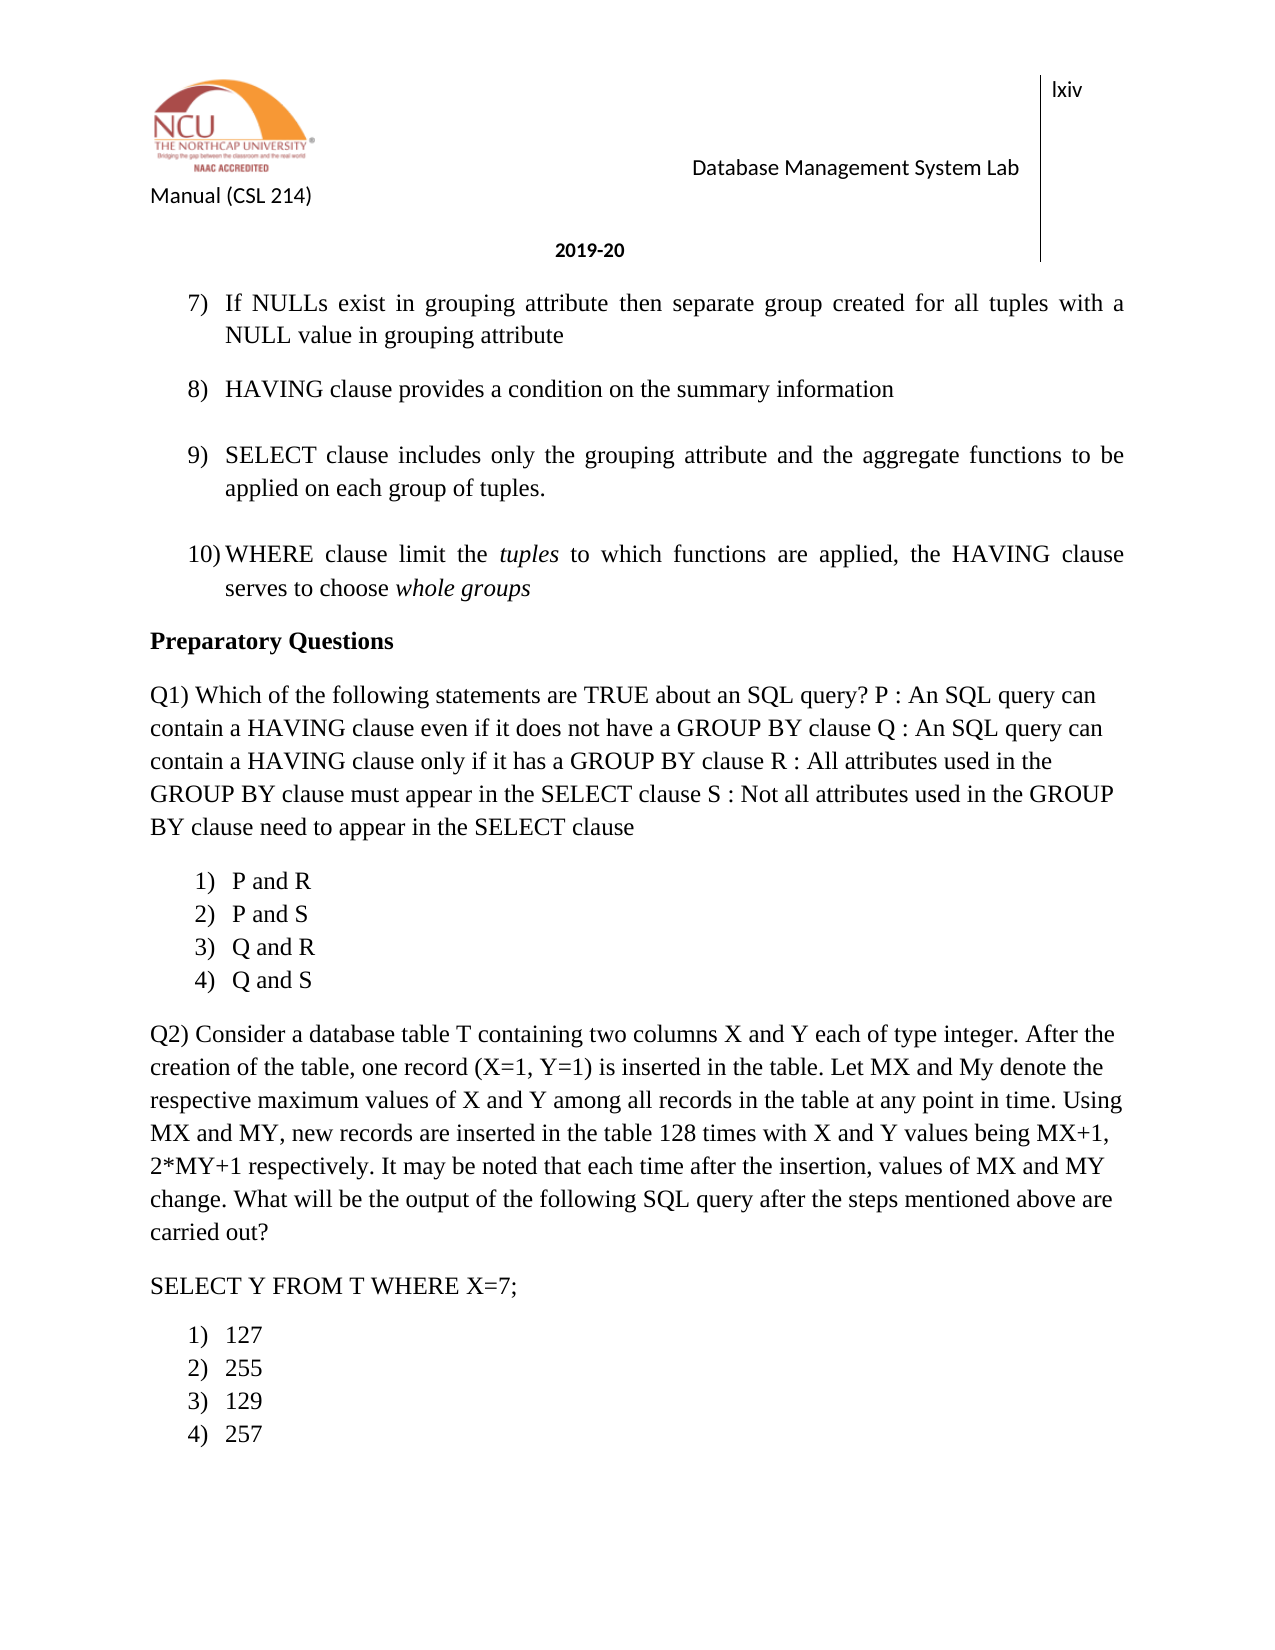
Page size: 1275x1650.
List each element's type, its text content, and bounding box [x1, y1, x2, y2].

list WHERE clause limit the tuples to which functions are applied, the HAVING clause serves to choose whole groups [187, 539, 1125, 601]
list 127 [187, 1320, 1125, 1348]
list SELECT clause includes only the grouping attribute and the aggregate functions to be applied on each group of tuples. [187, 441, 1125, 502]
list P and R [194, 866, 1125, 895]
list 129 [187, 1386, 1125, 1414]
text Preparatory Questions [150, 626, 1125, 655]
list HAVING clause provides a condition on the summary information [187, 374, 1125, 403]
text SELECT Y FROM T WHERE X=7; [150, 1271, 1125, 1300]
list Q and S [194, 965, 1125, 994]
list Q and R [194, 932, 1125, 961]
list 255 [187, 1353, 1125, 1382]
picture [150, 75, 316, 175]
text Q1) Which of the following statements are TRUE about an SQL query? P : An SQL query can contain a HAVING clause even if it does not have a GROUP BY clause Q : An SQL query can contain a HAVING clause only if it has a GROUP BY clause R : All attributes used in the GROUP BY clause must appear in the SELECT clause S : Not all attributes used in the GROUP BY clause need to appear in the SELECT clause [150, 680, 1125, 841]
text Q2) Consider a database table T containing two columns X and Y each of type integer. After the creation of the table, one record (X=1, Y=1) is inserted in the table. Let MX and My denote the respective maximum values of X and Y among all records in the table at any point in time. Using MX and MY, new records are inserted in the table 128 times with X and Y values being MX+1, 2*MY+1 respectively. It may be noted that each time after the insertion, values of MX and MY change. What will be the output of the following SQL query after the steps mentioned above are carried out? [150, 1019, 1125, 1246]
list P and S [194, 899, 1125, 928]
list 257 [187, 1419, 1125, 1448]
list If NULLs exist in grouping attribute then separate group created for all tuples with a NULL value in grouping attribute [187, 288, 1125, 349]
